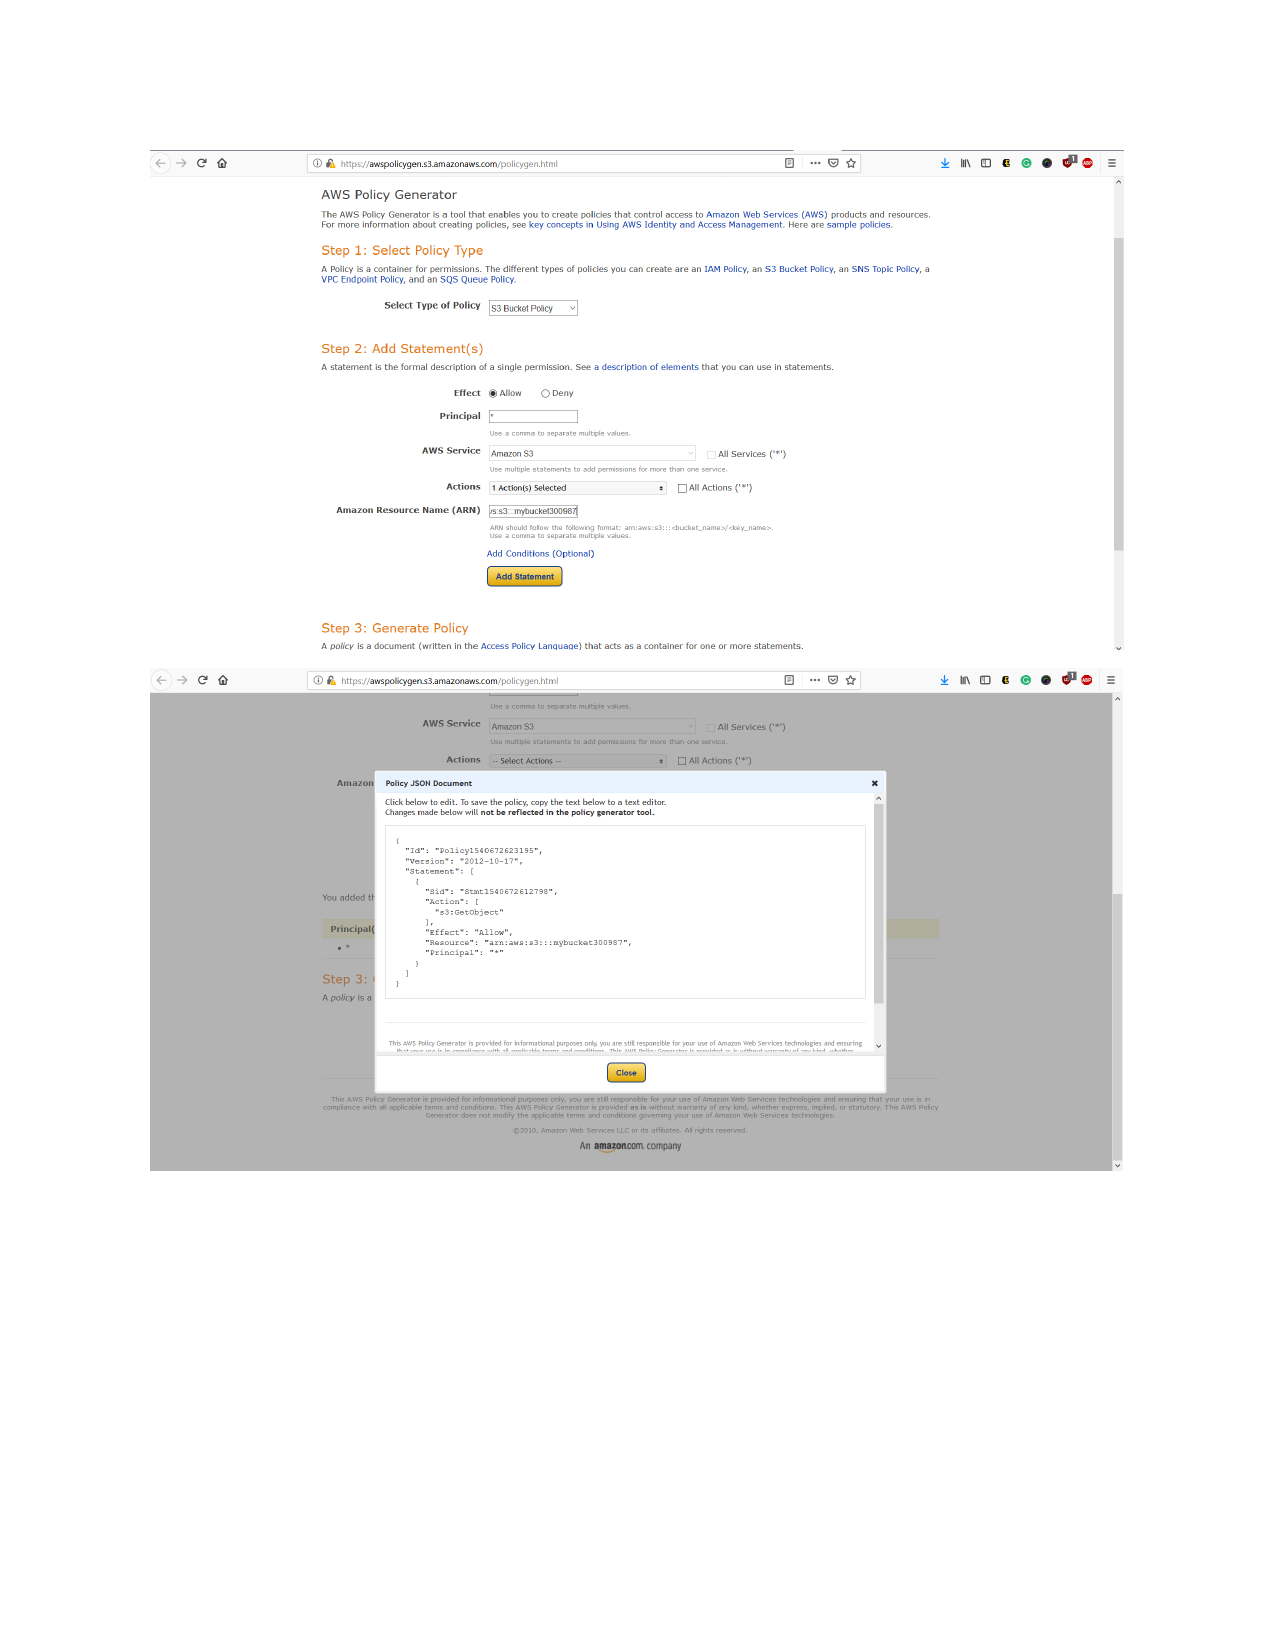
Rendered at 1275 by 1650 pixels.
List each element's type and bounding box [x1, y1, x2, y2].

picture [150, 668, 1123, 1171]
picture [150, 150, 1124, 650]
